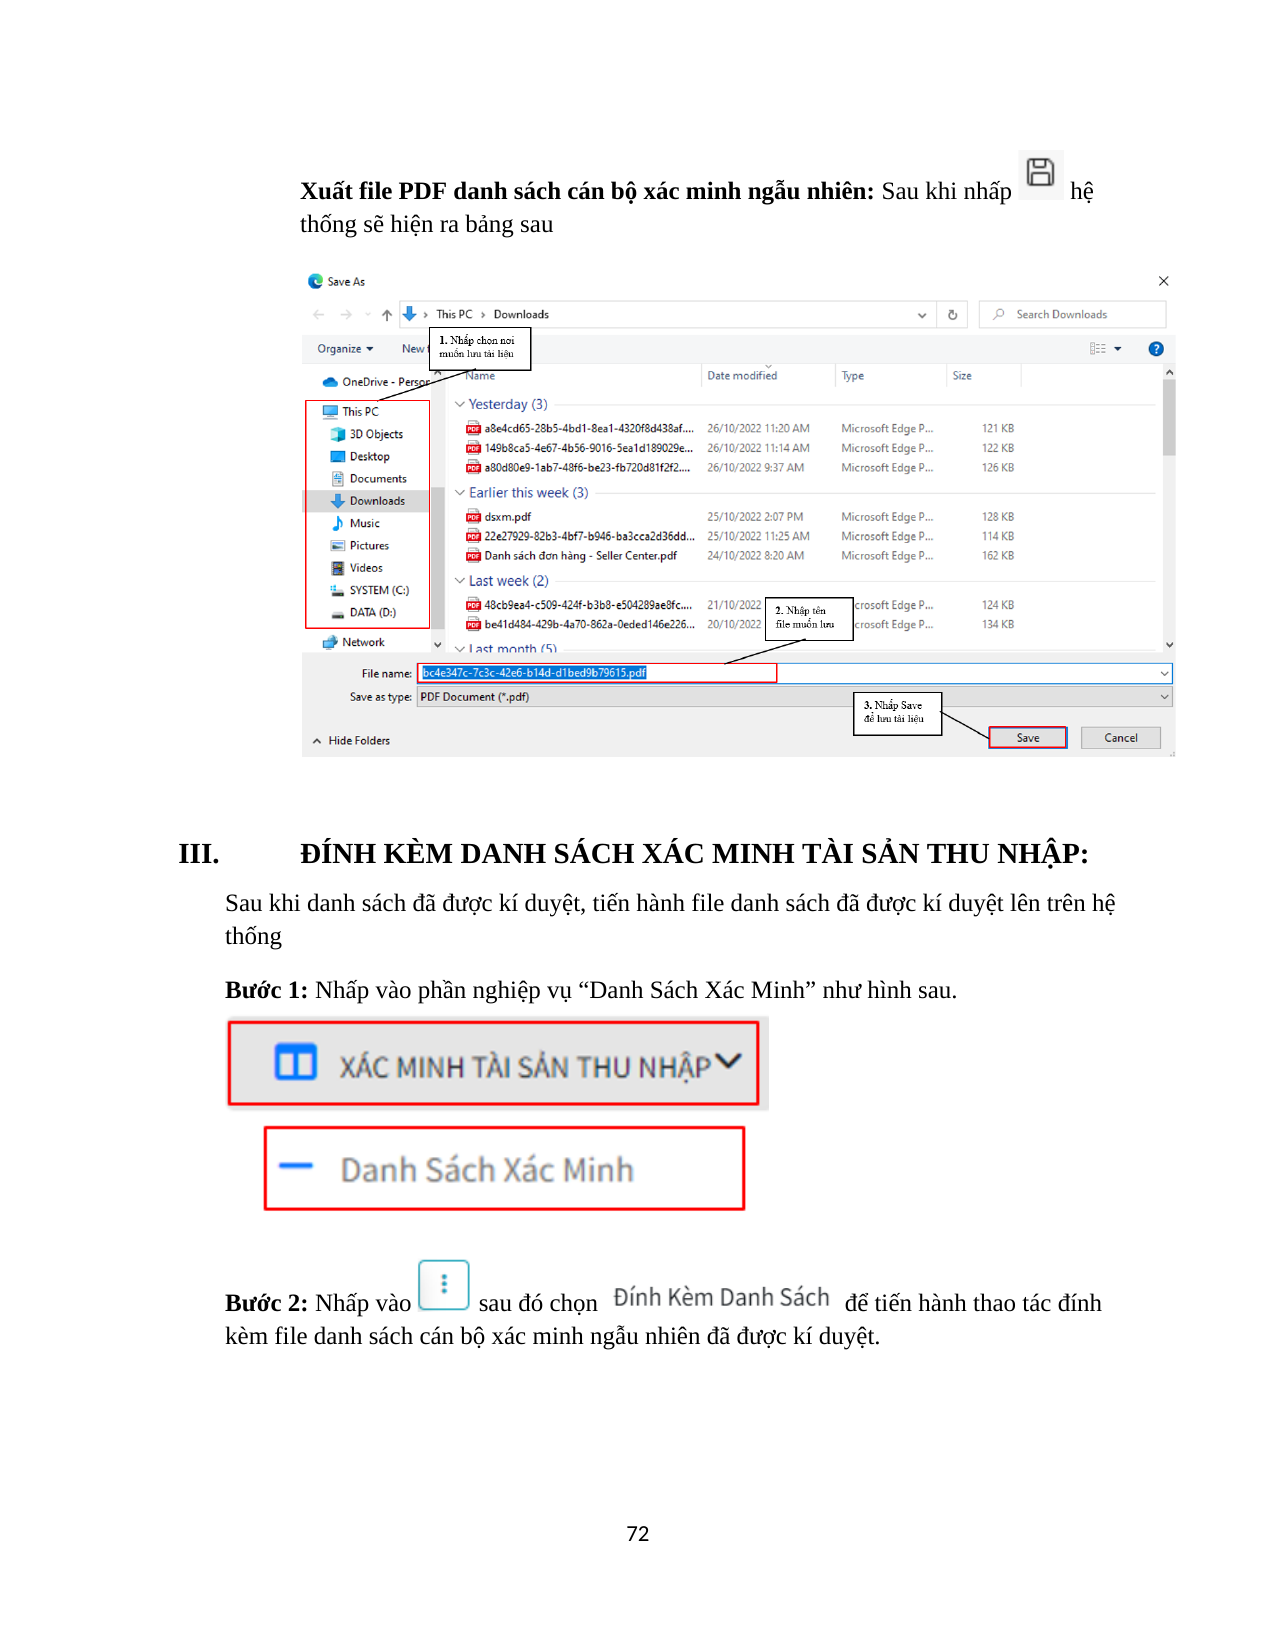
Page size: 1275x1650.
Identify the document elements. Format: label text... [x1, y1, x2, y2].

picture [225, 1007, 769, 1233]
picture [417, 1258, 473, 1312]
text Xuất file PDF danh sách cán bộ xác minh ngẫu nhiên: Sau khi nhấp hệ thống sẽ hiện ra bảng sau [300, 150, 1125, 238]
picture [604, 1278, 839, 1312]
text Sau khi danh sách đã được kí duyệt, tiến hành file danh sách đã được kí duyệt lên trên hệ thống [225, 888, 1125, 950]
list Bước 1: Nhấp vào phần nghiệp vụ “Danh Sách Xác Minh” như hình sau. [225, 975, 1125, 1004]
text Bước 2: Nhấp vào sau đó chọn để tiến hành thao tác đính kèm file danh sách cán bộ xác minh ngẫu nhiên đã được kí duyệt. [225, 1258, 1125, 1349]
picture [1018, 150, 1064, 200]
picture [300, 263, 1176, 757]
list ĐÍNH KÈM DANH SÁCH XÁC MINH TÀI SẢN THU NHẬP: [178, 836, 1125, 869]
